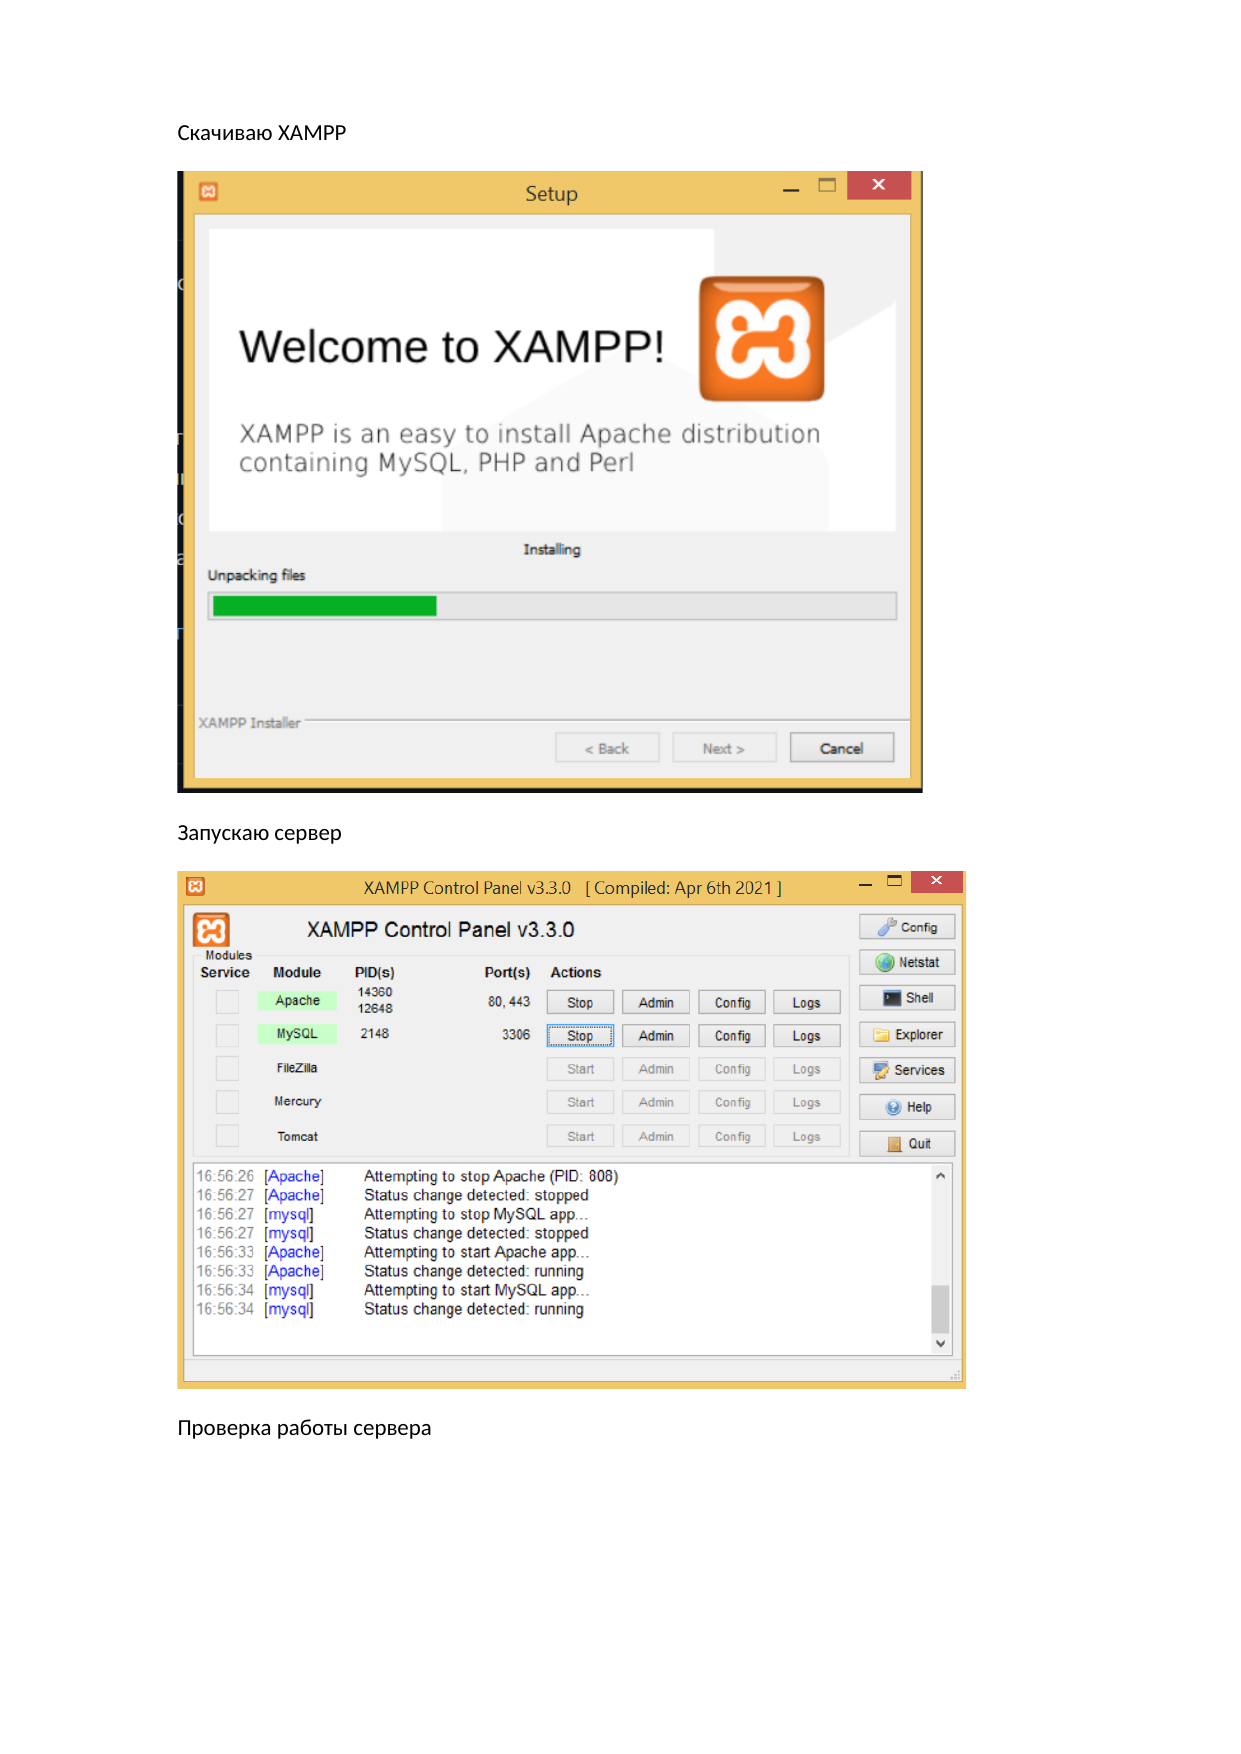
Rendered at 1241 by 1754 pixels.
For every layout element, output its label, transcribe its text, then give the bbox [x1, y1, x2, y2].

picture [177, 871, 967, 1389]
text Проверка работы сервера [177, 1413, 1152, 1442]
text Запускаю сервер [177, 818, 1152, 846]
text Скачиваю XAMPP [177, 118, 1152, 146]
picture [177, 171, 923, 793]
